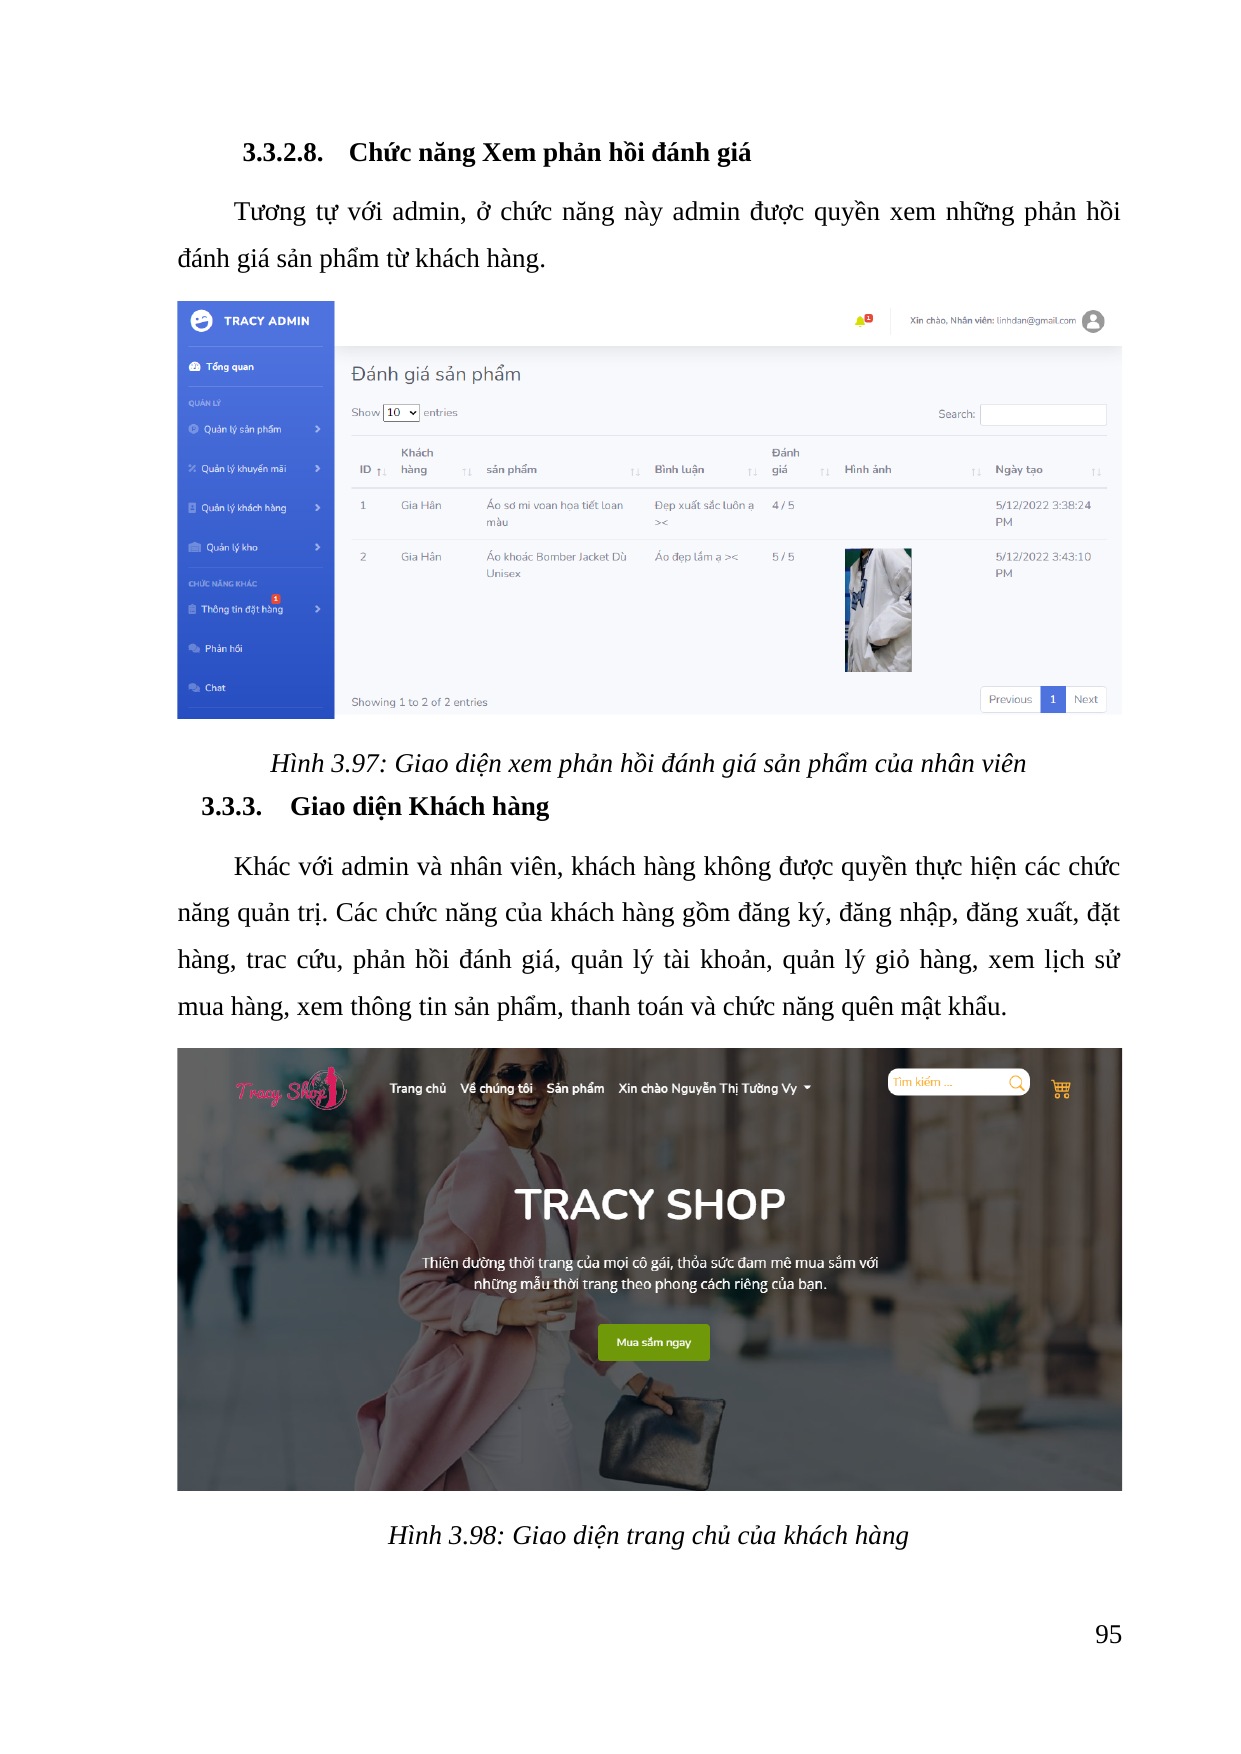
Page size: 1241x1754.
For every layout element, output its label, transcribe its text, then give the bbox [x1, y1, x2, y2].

subtitle Giao diện Khách hàng [201, 791, 1122, 822]
text Tương tự với admin, ở chức năng này admin được quyền xem những phản hồi đánh giá sản phẩm từ khách hàng. [177, 195, 1122, 273]
subtitle Chức năng Xem phản hồi đánh giá [242, 136, 1122, 167]
picture [177, 301, 1123, 719]
picture [177, 1048, 1123, 1491]
text Khác với admin và nhân viên, khách hàng không được quyền thực hiện các chức năng quản trị. Các chức năng của khách hàng gồm đăng ký, đăng nhập, đăng xuất, đặt hàng, trac cứu, phản hồi đánh giá, quản lý tài khoản, quản lý giỏ hàng, xem lịch sử mua hàng, xem thông tin sản phẩm, thanh toán và chức năng quên mật khẩu. [177, 850, 1122, 1021]
